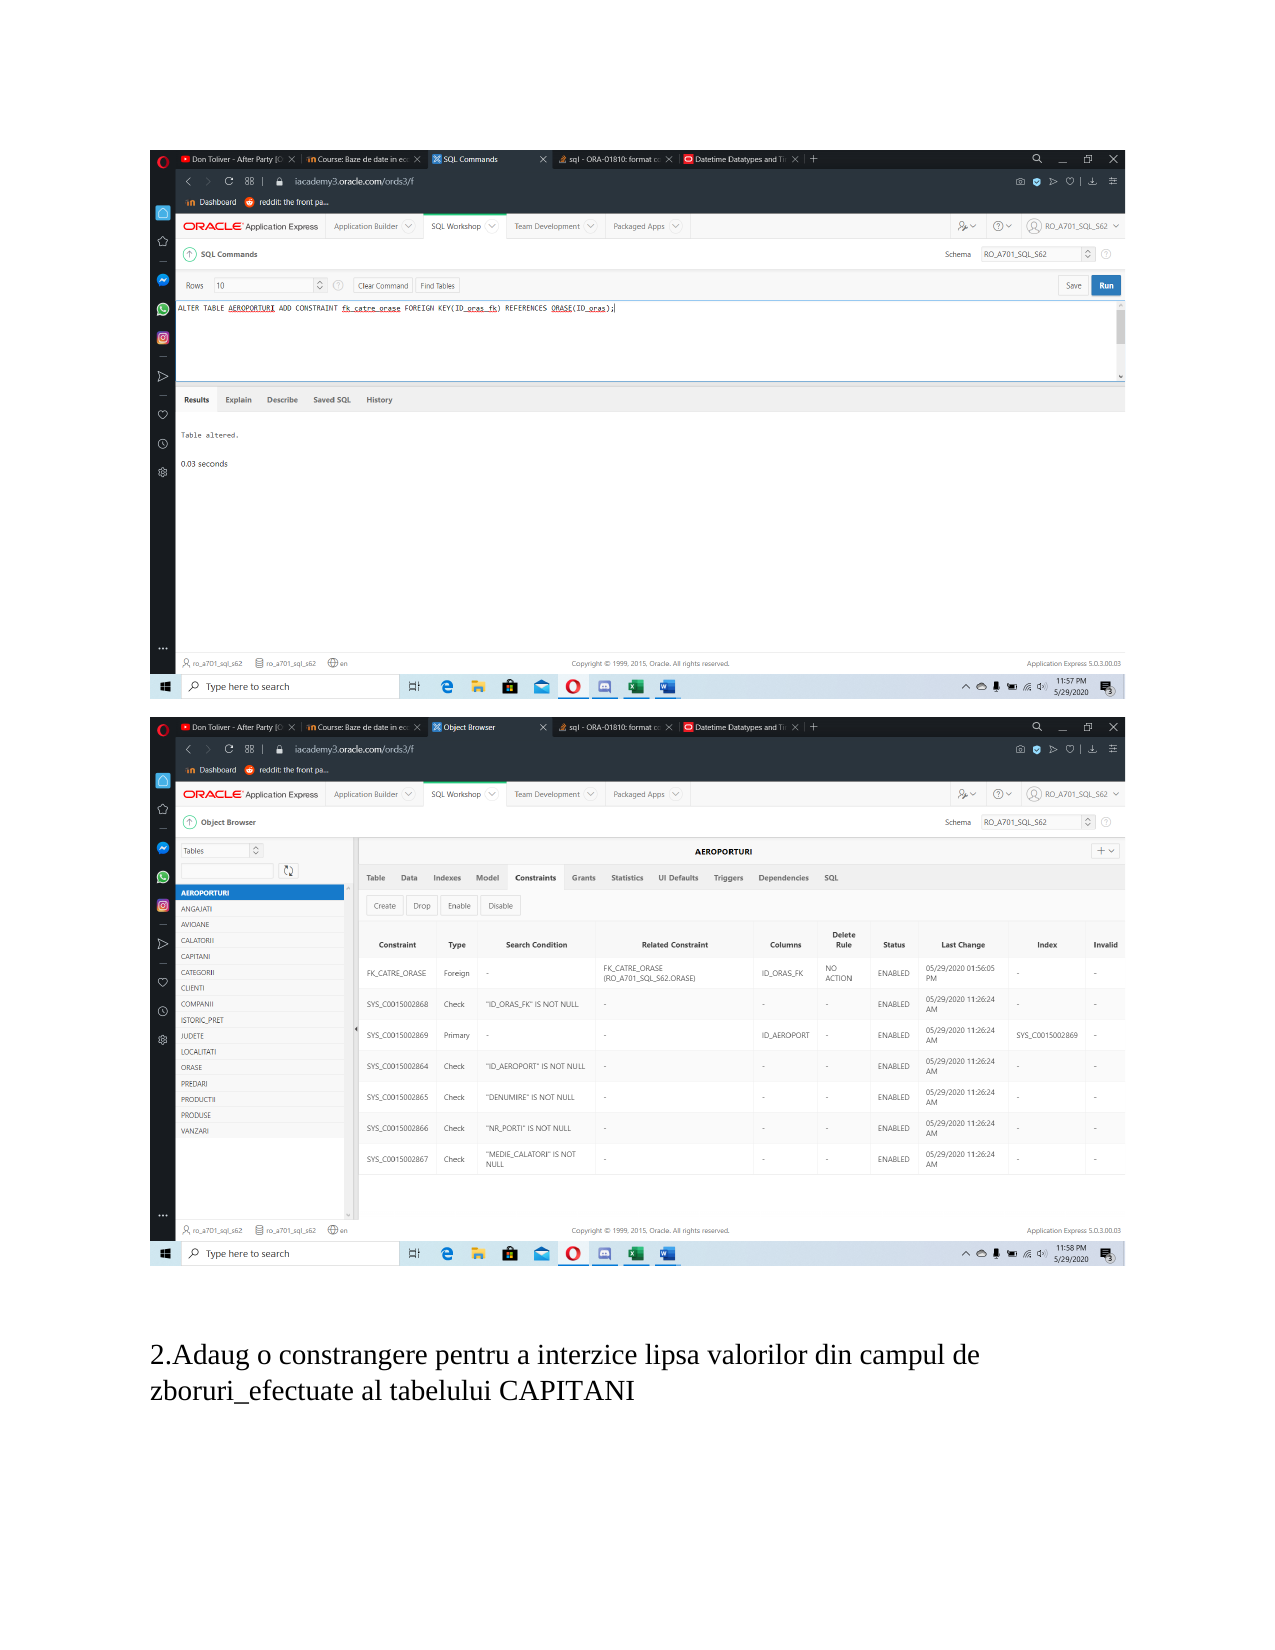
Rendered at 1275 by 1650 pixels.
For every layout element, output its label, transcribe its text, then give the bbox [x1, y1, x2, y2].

picture [150, 150, 1125, 699]
picture [150, 717, 1125, 1266]
text 2.Adaug o constrangere pentru a interzice lipsa valorilor din campul de zboruri_efectuate al tabelului CAPITANI [150, 1337, 1125, 1407]
